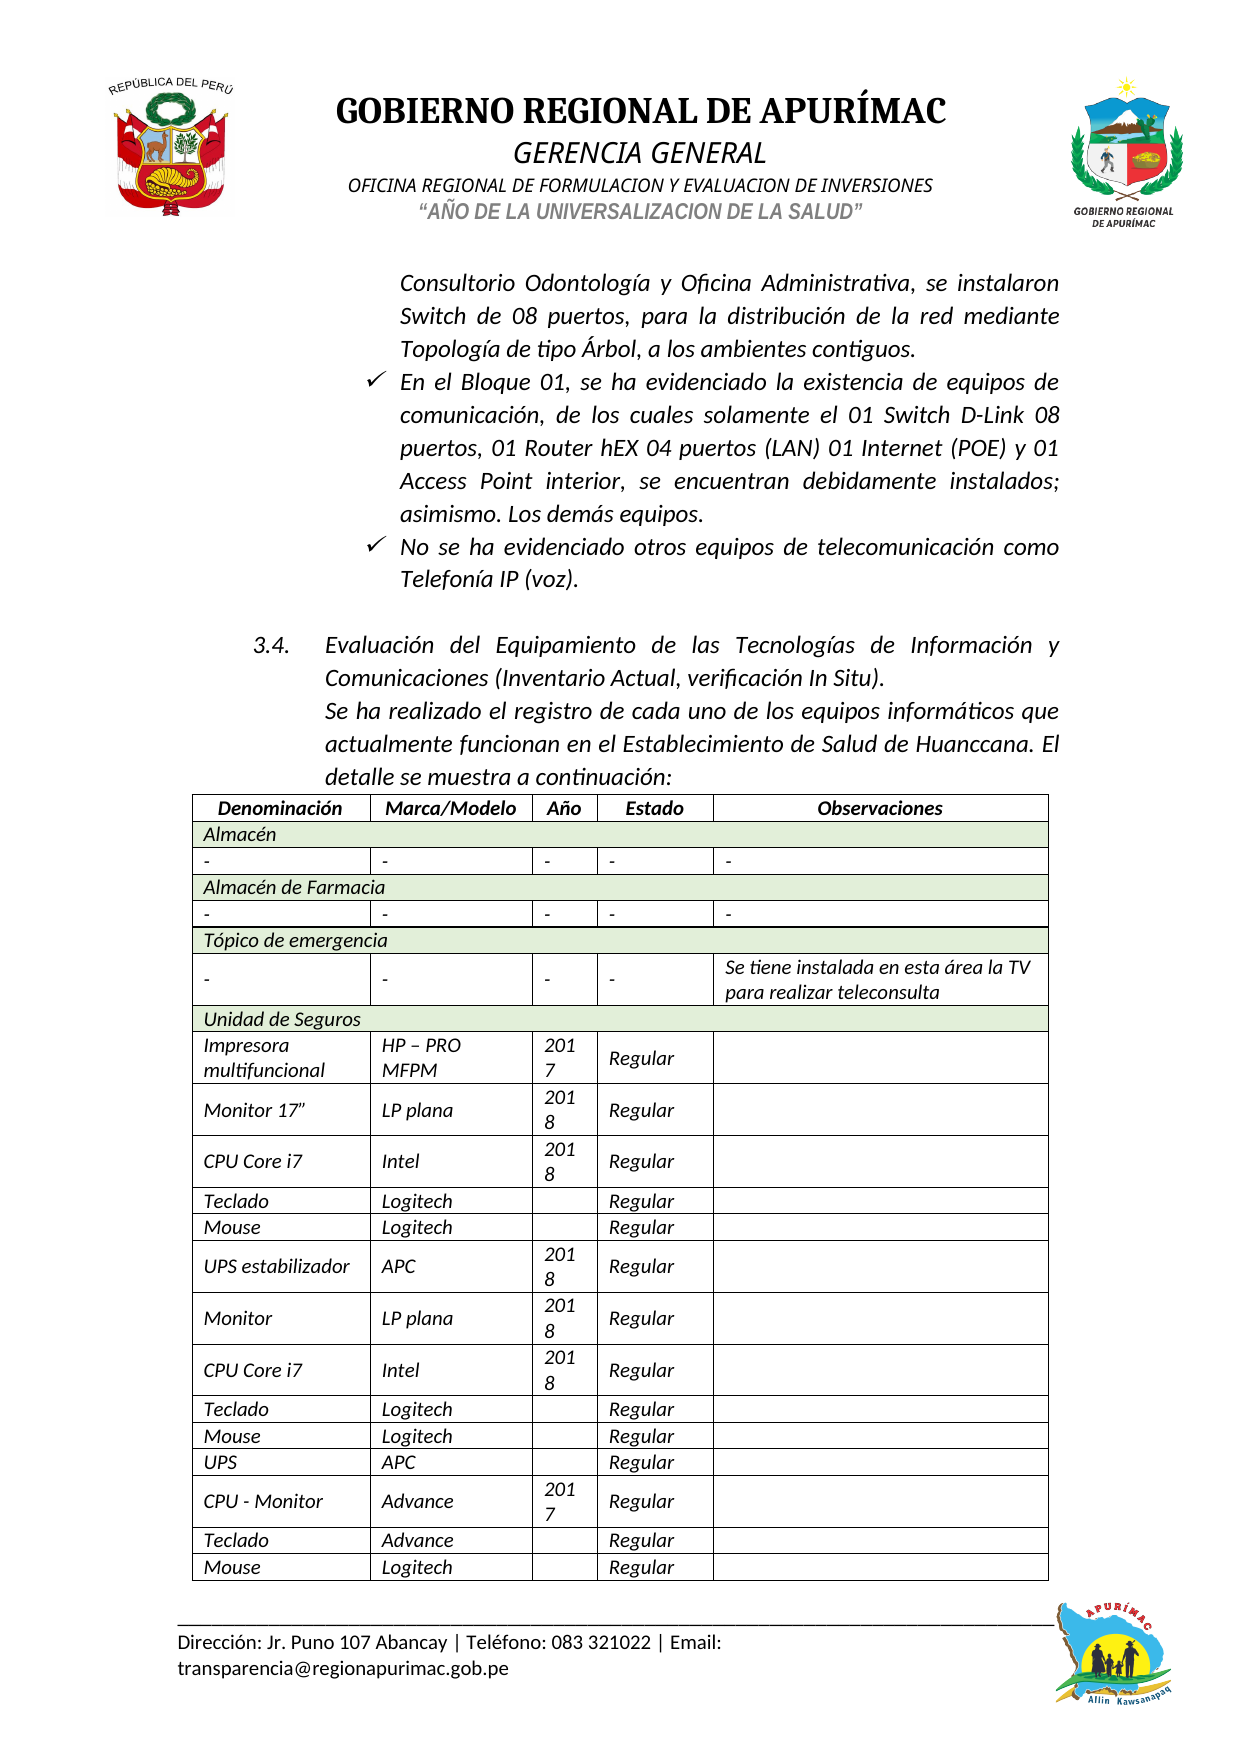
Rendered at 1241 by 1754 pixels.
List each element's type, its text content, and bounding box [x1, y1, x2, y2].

table_header Denominación [193, 795, 370, 821]
table_cell Unidad de Seguros [193, 1006, 1048, 1031]
table_cell Mouse [193, 1423, 370, 1448]
table_cell Teclado [193, 1396, 370, 1422]
table_header Año [533, 795, 597, 821]
table_cell Teclado [193, 1188, 370, 1213]
table_cell Advance [371, 1528, 532, 1553]
table_cell Tópico de emergencia [193, 928, 1048, 953]
table_cell Se tiene instalada en esta área la TV para realizar teleconsulta [714, 954, 1048, 1005]
table_cell Teclado [193, 1528, 370, 1553]
list En el Bloque 01, se ha evidenciado la existencia de equipos de comunicación, de los cuales solamente el 01 Switch D-Link 08 puertos, 01 Router hEX 04 puertos (LAN) 01 Internet (POE) y 01 Access Point interior, se encuentran debidamente instalados; asimismo. Los demás equipos. [362, 366, 1063, 528]
table_cell Logitech [371, 1396, 532, 1422]
table_cell UPS [193, 1449, 370, 1475]
table_cell - [193, 954, 370, 1005]
table_cell UPS estabilizador [193, 1241, 370, 1292]
list No se ha evidenciado otros equipos de telecomunicación como Telefonía IP (voz). [362, 531, 1063, 594]
table_cell 2018 [533, 1136, 597, 1187]
table_cell - [598, 954, 713, 1005]
table_header Marca/Modelo [371, 795, 532, 821]
list Se ha realizado el registro de cada uno de los equipos informáticos que actualmente funcionan en el Establecimiento de Salud de Huanccana. El detalle se muestra a continuación: [325, 695, 1063, 792]
table_cell 2017 [533, 1476, 597, 1527]
table_cell [714, 1214, 1048, 1240]
table_cell [714, 1188, 1048, 1213]
table_cell [533, 1396, 597, 1422]
table_cell 2017 [533, 1032, 597, 1083]
table_cell Intel [371, 1136, 532, 1187]
table_cell [714, 1476, 1048, 1527]
table_cell 2018 [533, 1084, 597, 1135]
picture [1055, 1602, 1172, 1705]
table_cell - [714, 848, 1048, 873]
table_cell Logitech [371, 1423, 532, 1448]
table_cell [533, 1449, 597, 1475]
table_cell Impresora multifuncional [193, 1032, 370, 1083]
table_cell CPU - Monitor [193, 1476, 370, 1527]
table_cell - [193, 901, 370, 926]
table_cell Regular [598, 1554, 713, 1579]
table_cell Intel [371, 1345, 532, 1395]
table_cell Advance [371, 1476, 532, 1527]
table_cell [714, 1136, 1048, 1187]
table_cell - [371, 954, 532, 1005]
table_cell [714, 1241, 1048, 1292]
table_header Observaciones [714, 795, 1048, 821]
table_cell Logitech [371, 1188, 532, 1213]
table_cell [714, 1293, 1048, 1343]
table_cell Logitech [371, 1214, 532, 1240]
table_cell [714, 1084, 1048, 1135]
table_cell - [533, 848, 597, 873]
table_cell CPU Core i7 [193, 1345, 370, 1395]
table_cell 2018 [533, 1241, 597, 1292]
table_cell Regular [598, 1293, 713, 1343]
table_cell - [598, 848, 713, 873]
table_cell APC [371, 1241, 532, 1292]
table_cell Regular [598, 1423, 713, 1448]
table_cell [714, 1032, 1048, 1083]
table_cell [714, 1528, 1048, 1553]
table_header Estado [598, 795, 713, 821]
table_cell Regular [598, 1396, 713, 1422]
table_cell 2018 [533, 1345, 597, 1395]
table_cell Regular [598, 1032, 713, 1083]
table_cell LP plana [371, 1084, 532, 1135]
table_cell [533, 1423, 597, 1448]
picture [1070, 75, 1184, 227]
table_cell - [371, 901, 532, 926]
table_cell Regular [598, 1136, 713, 1187]
table_cell [714, 1554, 1048, 1579]
table_cell HP – PRO MFPM [371, 1032, 532, 1083]
table_cell Mouse [193, 1554, 370, 1579]
table_cell Monitor [193, 1293, 370, 1343]
table_cell Regular [598, 1188, 713, 1213]
table_cell [714, 1396, 1048, 1422]
table_cell [533, 1554, 597, 1579]
list Evaluación del Equipamiento de las Tecnologías de Información y Comunicaciones (Inventario Actual, verificación In Situ). [252, 629, 1063, 693]
table_cell - [533, 901, 597, 926]
table_cell - [714, 901, 1048, 926]
table_cell Almacén [193, 822, 1048, 847]
table_cell [533, 1528, 597, 1553]
table_cell APC [371, 1449, 532, 1475]
table_cell Regular [598, 1241, 713, 1292]
table_cell Regular [598, 1214, 713, 1240]
table_cell Regular [598, 1449, 713, 1475]
table_cell Regular [598, 1476, 713, 1527]
table_cell - [371, 848, 532, 873]
table_cell 2018 [533, 1293, 597, 1343]
table_cell - [193, 848, 370, 873]
table_cell Regular [598, 1528, 713, 1553]
table_cell Almacén de Farmacia [193, 875, 1048, 900]
picture [105, 77, 236, 217]
table_cell - [598, 901, 713, 926]
table_cell [533, 1188, 597, 1213]
table_cell CPU Core i7 [193, 1136, 370, 1187]
table_cell Regular [598, 1084, 713, 1135]
table_cell [714, 1449, 1048, 1475]
table_cell [714, 1423, 1048, 1448]
table_cell Mouse [193, 1214, 370, 1240]
table_cell Regular [598, 1345, 713, 1395]
table_cell [714, 1345, 1048, 1395]
table_cell Logitech [371, 1554, 532, 1579]
table_cell LP plana [371, 1293, 532, 1343]
table_cell [533, 1214, 597, 1240]
table_cell Monitor 17” [193, 1084, 370, 1135]
table_cell - [533, 954, 597, 1005]
